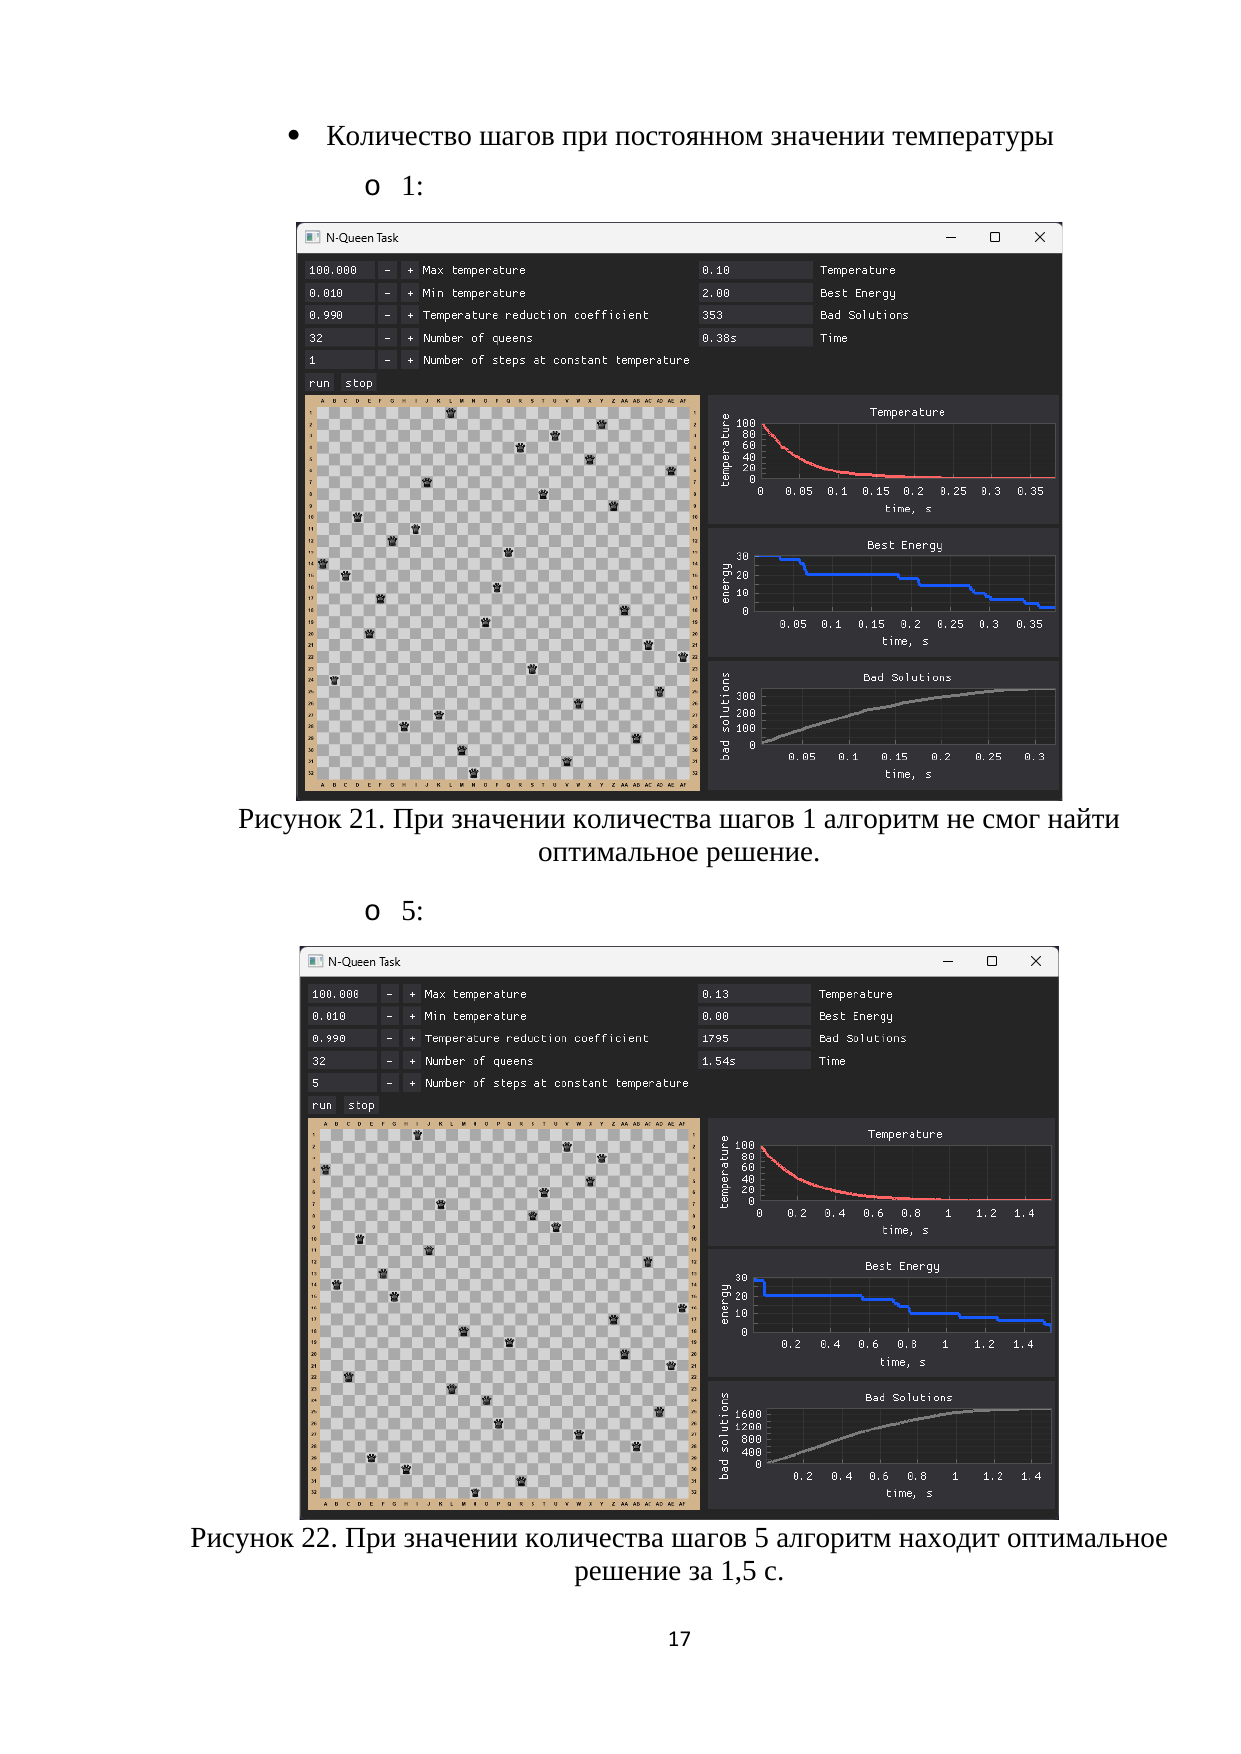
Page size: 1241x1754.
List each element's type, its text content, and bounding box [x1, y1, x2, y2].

picture [299, 946, 1059, 1520]
picture [296, 222, 1063, 801]
list 1: [363, 168, 1181, 204]
list Количество шагов при постоянном значении температуры [288, 118, 1181, 152]
list 5: [363, 893, 1181, 929]
